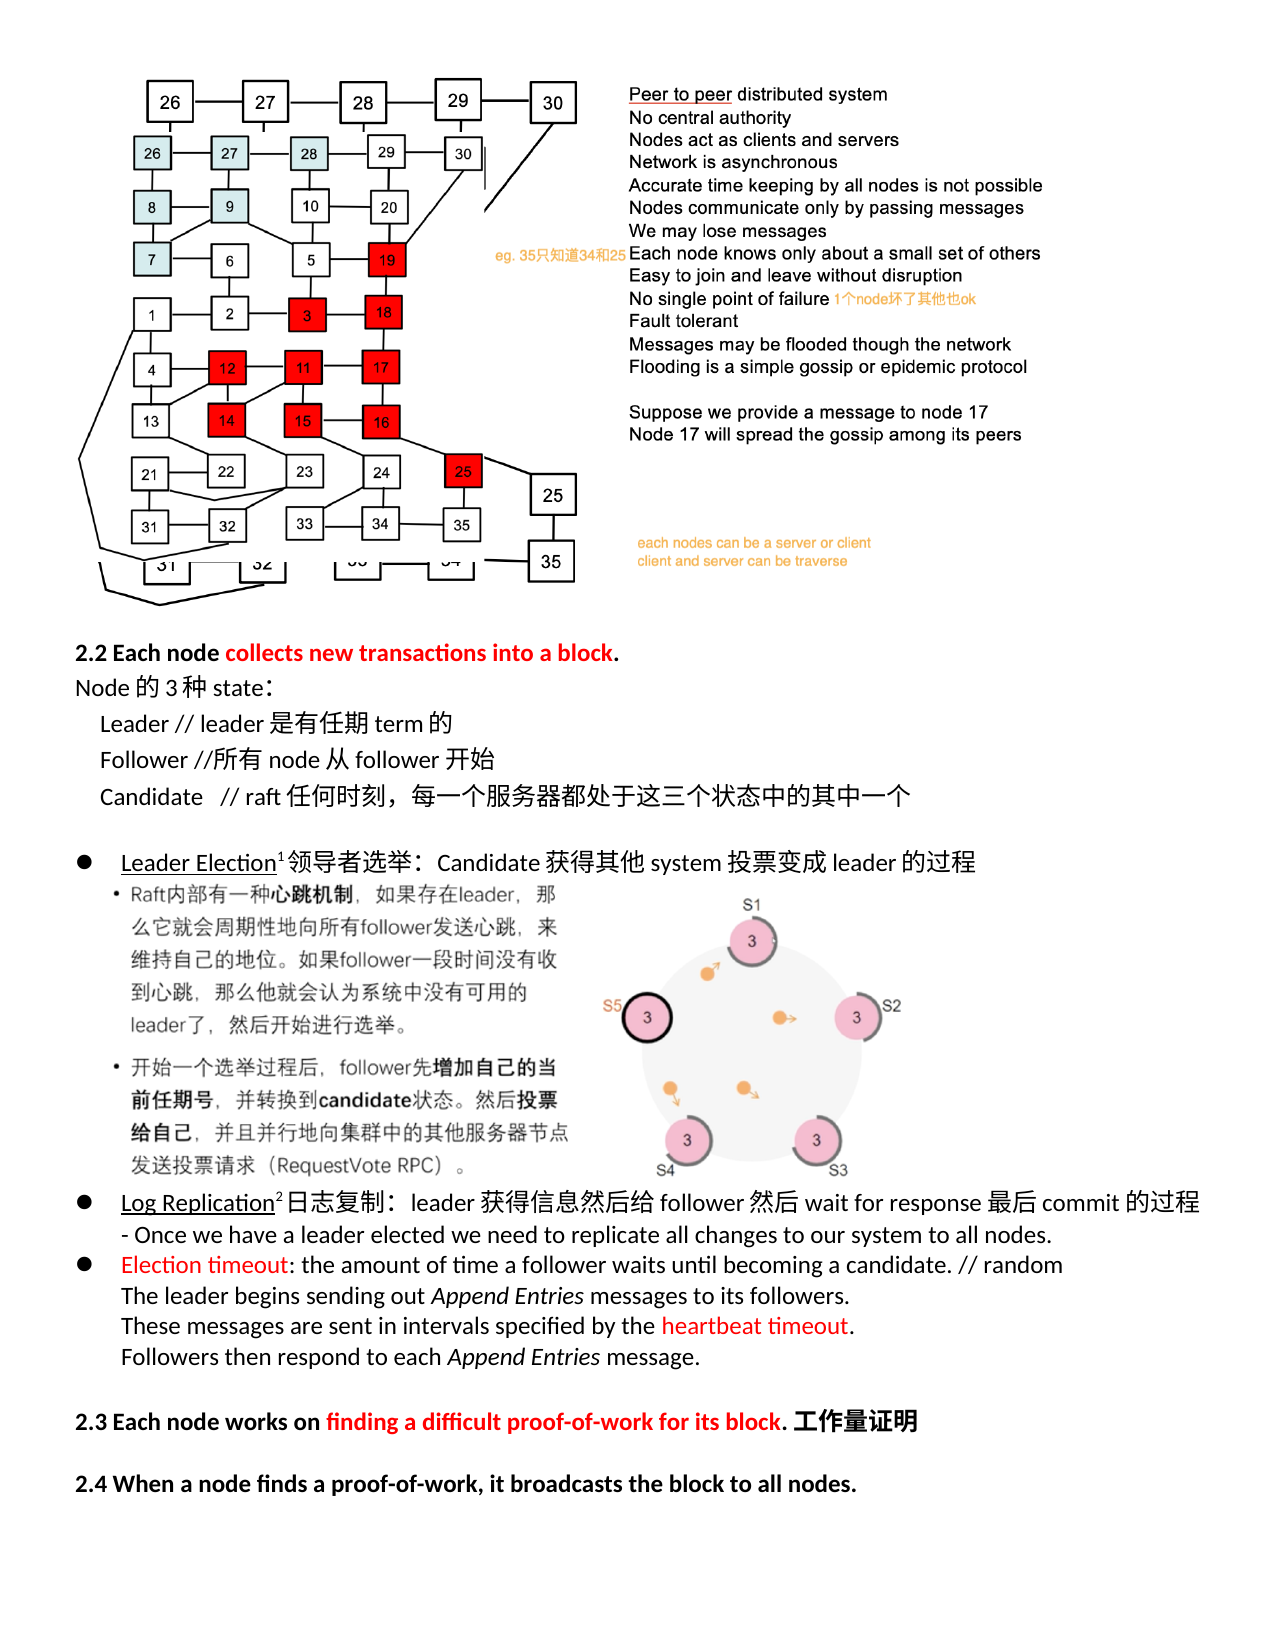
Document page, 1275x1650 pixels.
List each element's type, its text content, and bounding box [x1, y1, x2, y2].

list Each node works on finding a difficult proof-of-work for its block. 工作量证明 [75, 1402, 1200, 1438]
picture [110, 879, 907, 1183]
text Candidate // raft任何时刻，每一个服务器都处于这三个状态中的其中一个 [100, 776, 1200, 812]
list Leader Election1领导者选举：Candidate获得其他system投票变成leader的过程 [75, 843, 1200, 879]
list These messages are sent in intervals specified by the heartbeat timeout. [121, 1310, 1200, 1341]
list When a node finds a proof-of-work, it broadcasts the block to all nodes. [75, 1469, 1200, 1499]
list The leader begins sending out Append Entries messages to its followers. [121, 1280, 1200, 1310]
list Election timeout: the amount of time a follower waits until becoming a candidate. // random [75, 1249, 1200, 1280]
list Log Replication2日志复制：leader获得信息然后给follower然后wait for response最后commit的过程 - Once we have a leader elected we need to replicate all changes to our system to all nodes. [75, 1182, 1200, 1249]
list Each node collects new transactions into a block. [75, 637, 1200, 667]
list Followers then respond to each Append Entries message. [121, 1341, 1200, 1371]
text Node的3种state： [75, 667, 1200, 704]
text Leader // leader是有任期term的 [100, 704, 1200, 740]
picture [75, 75, 1045, 607]
text Follower //所有node从follower开始 [100, 740, 1200, 776]
